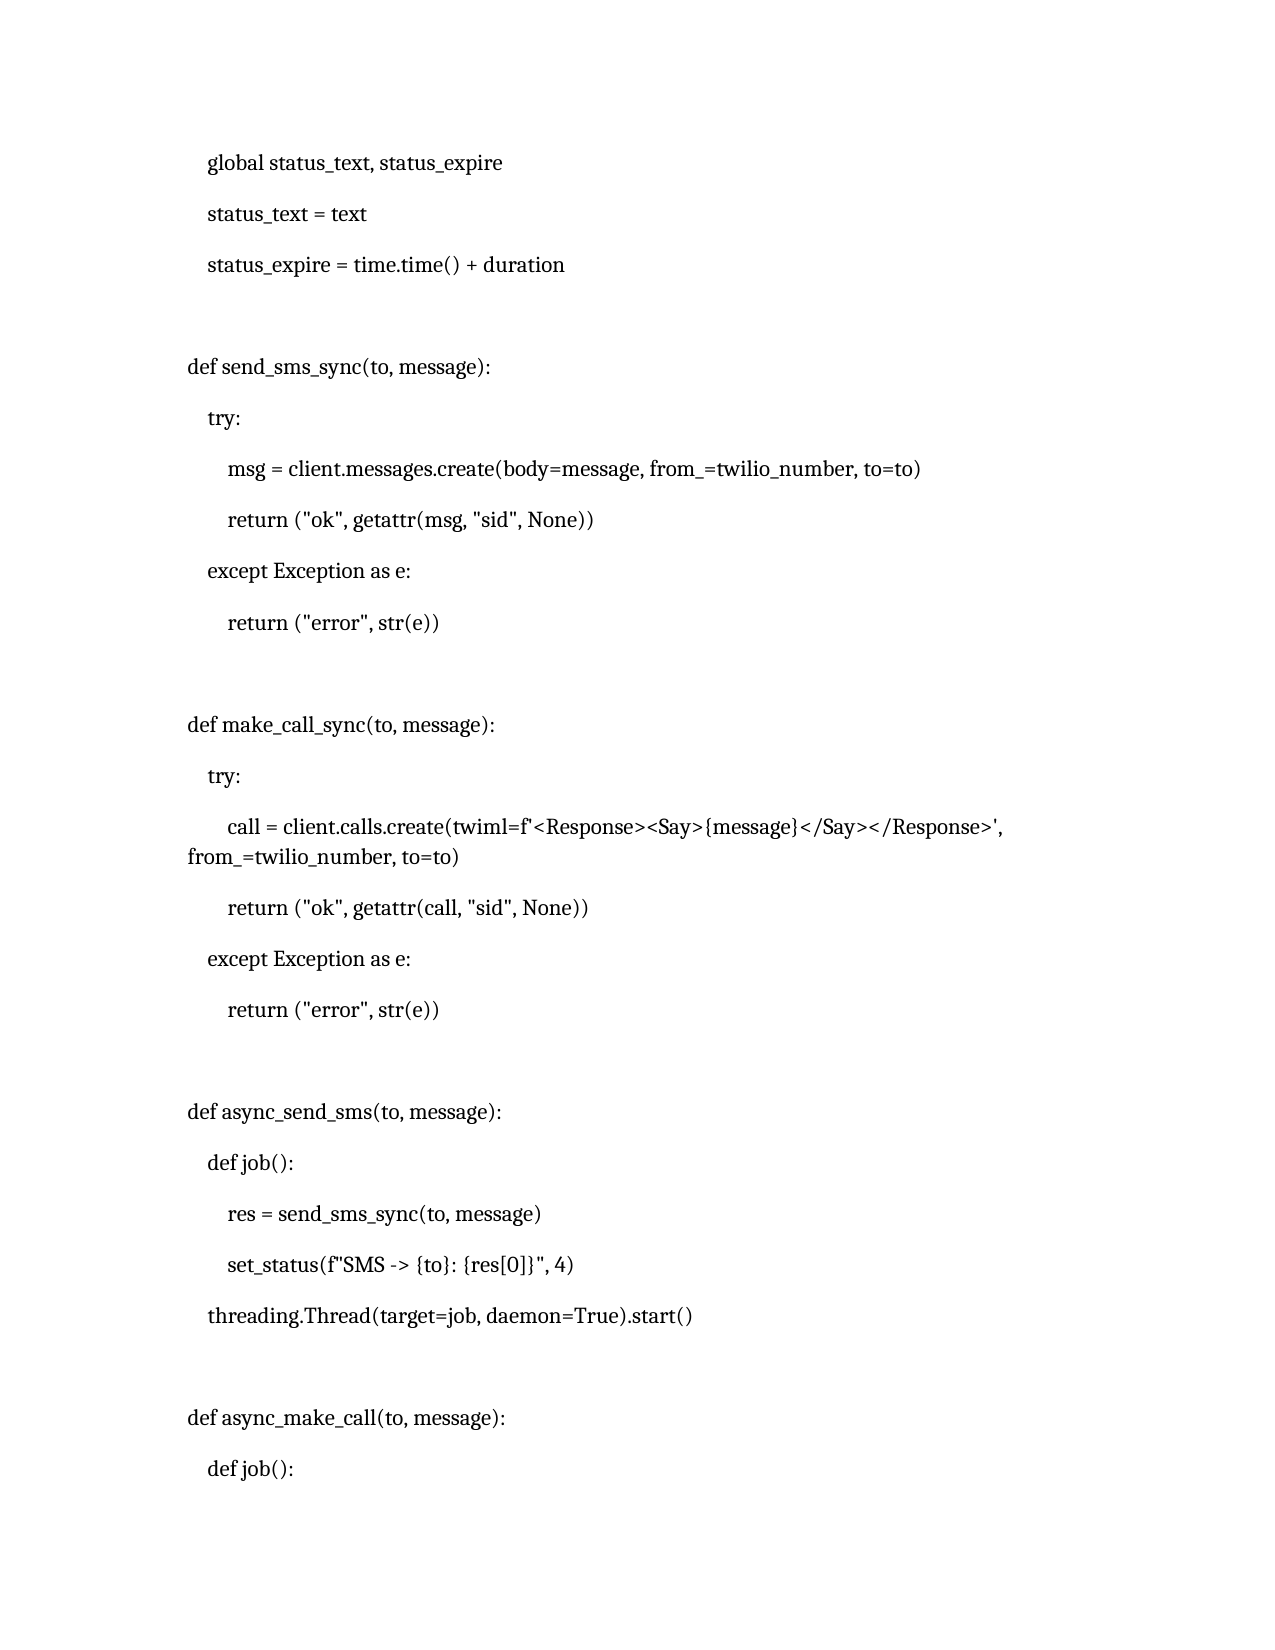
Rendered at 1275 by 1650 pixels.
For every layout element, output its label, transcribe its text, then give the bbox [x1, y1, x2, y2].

text set_status(f"SMS -> {to}: {res[0]}", 4) [187, 1252, 1087, 1278]
text return ("error", str(e)) [187, 609, 1087, 636]
text except Exception as e: [187, 558, 1087, 585]
text def send_sms_sync(to, message): [187, 354, 1087, 381]
text def job(): [187, 1150, 1087, 1176]
text res = send_sms_sync(to, message) [187, 1201, 1087, 1227]
text msg = client.messages.create(body=message, from_=twilio_number, to=to) [187, 456, 1087, 483]
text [187, 1303, 1087, 1329]
text def make_call_sync(to, message): [187, 711, 1087, 738]
text return ("ok", getattr(call, "sid", None)) [187, 895, 1087, 921]
text try: [187, 405, 1087, 432]
text def job(): [187, 1456, 1087, 1483]
text try: [187, 762, 1087, 789]
text status_text = text [187, 201, 1087, 227]
text status_expire = time.time() + duration [187, 252, 1087, 278]
text def async_send_sms(to, message): [187, 1099, 1087, 1125]
text def async_make_call(to, message): [187, 1405, 1087, 1432]
text call = client.calls.create(twiml=f'<Response><Say>{message}</Say></Response>', from_=twilio_number, to=to) [187, 813, 1087, 870]
text except Exception as e: [187, 946, 1087, 972]
text return ("ok", getattr(msg, "sid", None)) [187, 507, 1087, 534]
text global status_text, status_expire [187, 150, 1087, 176]
text return ("error", str(e)) [187, 997, 1087, 1023]
